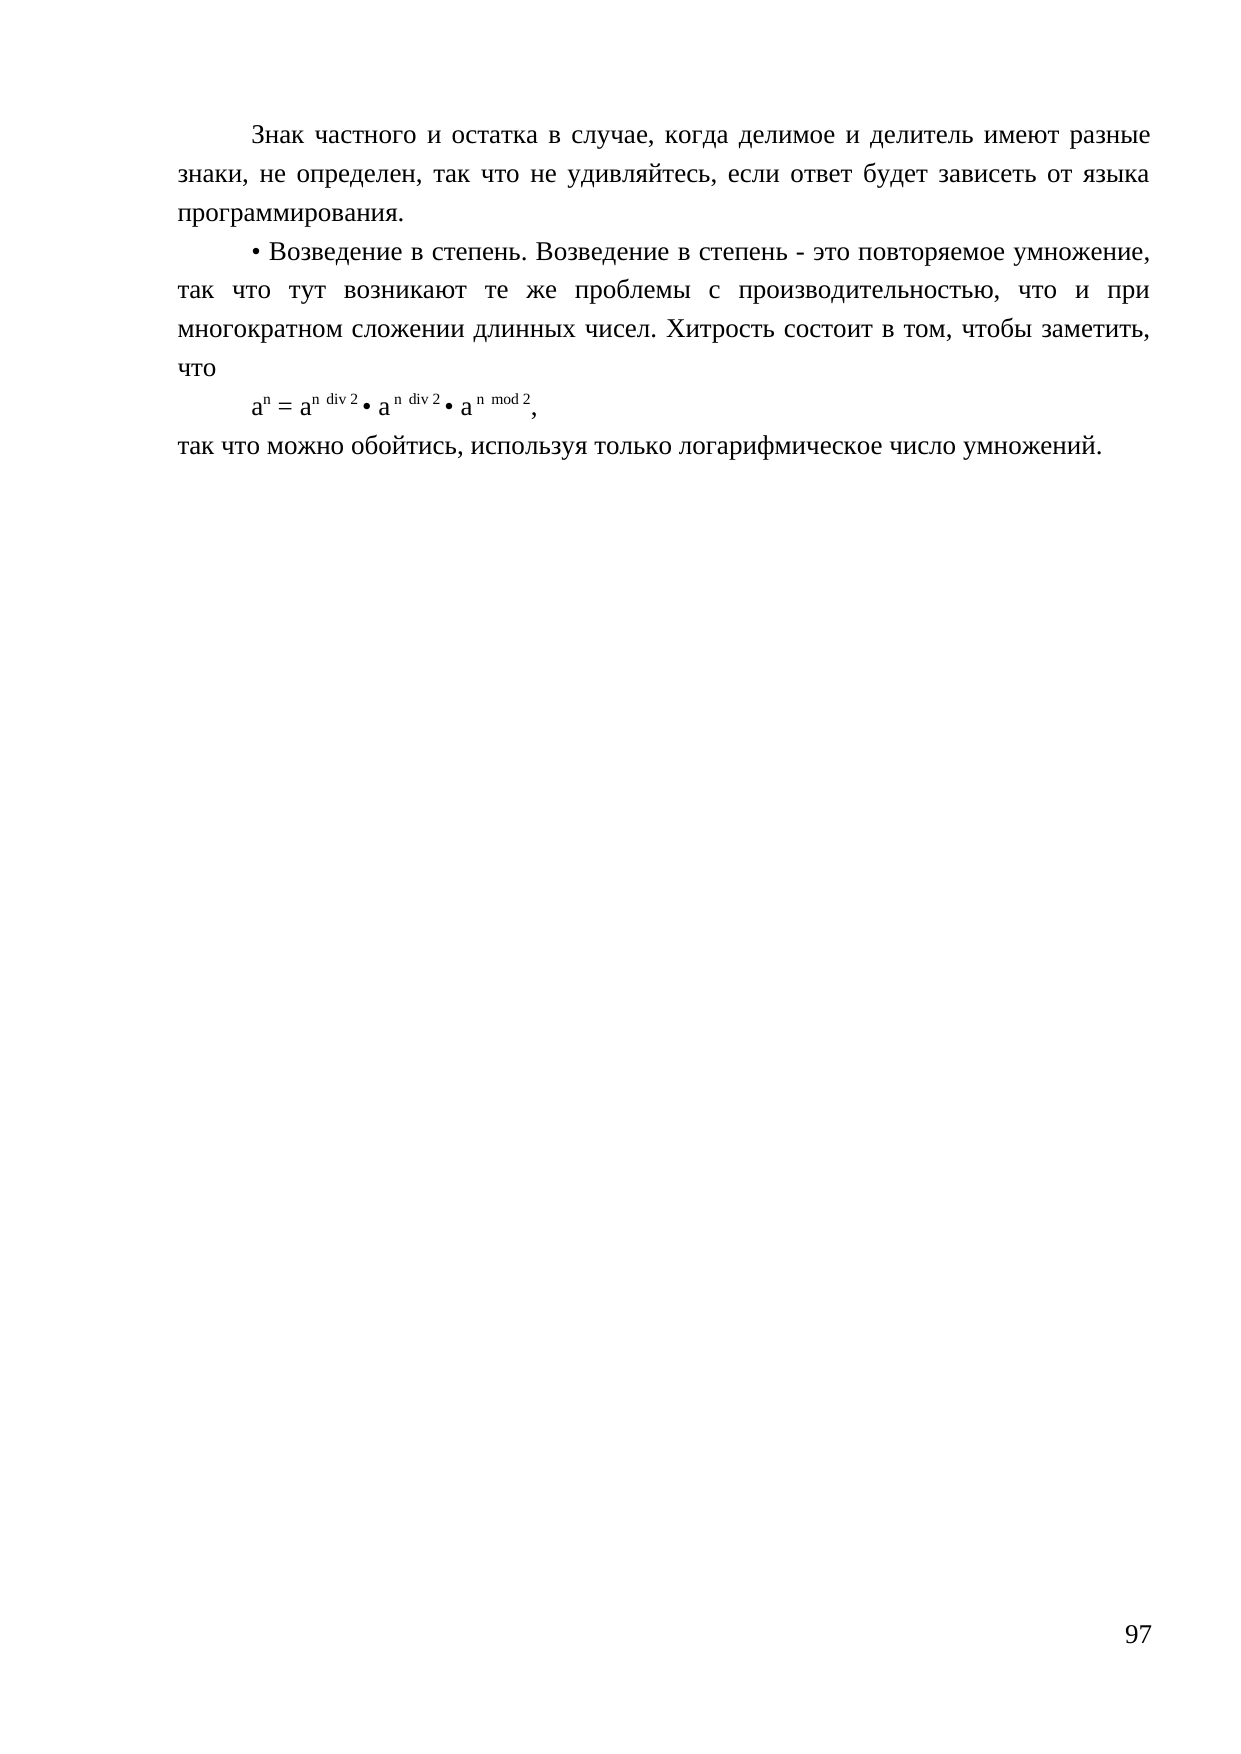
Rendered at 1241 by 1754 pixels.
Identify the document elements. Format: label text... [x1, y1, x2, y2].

text так что можно обойтись, используя только логарифмическое число умножений. [177, 429, 1152, 460]
text Знак частного и остатка в случае, когда делимое и делитель имеют разные знаки, не определен, так что не удивляйтесь, если ответ будет зависеть от языка программирования. [177, 118, 1152, 227]
text an = an div 2 • a n div 2 • a n mod 2, [177, 390, 1152, 421]
text • Возведение в степень. Возведение в степень - это повторяемое умножение, так что тут возникают те же проблемы с производительностью, что и при многократном сложении длинных чисел. Хитрость состоит в том, чтобы заметить, что [177, 235, 1152, 382]
